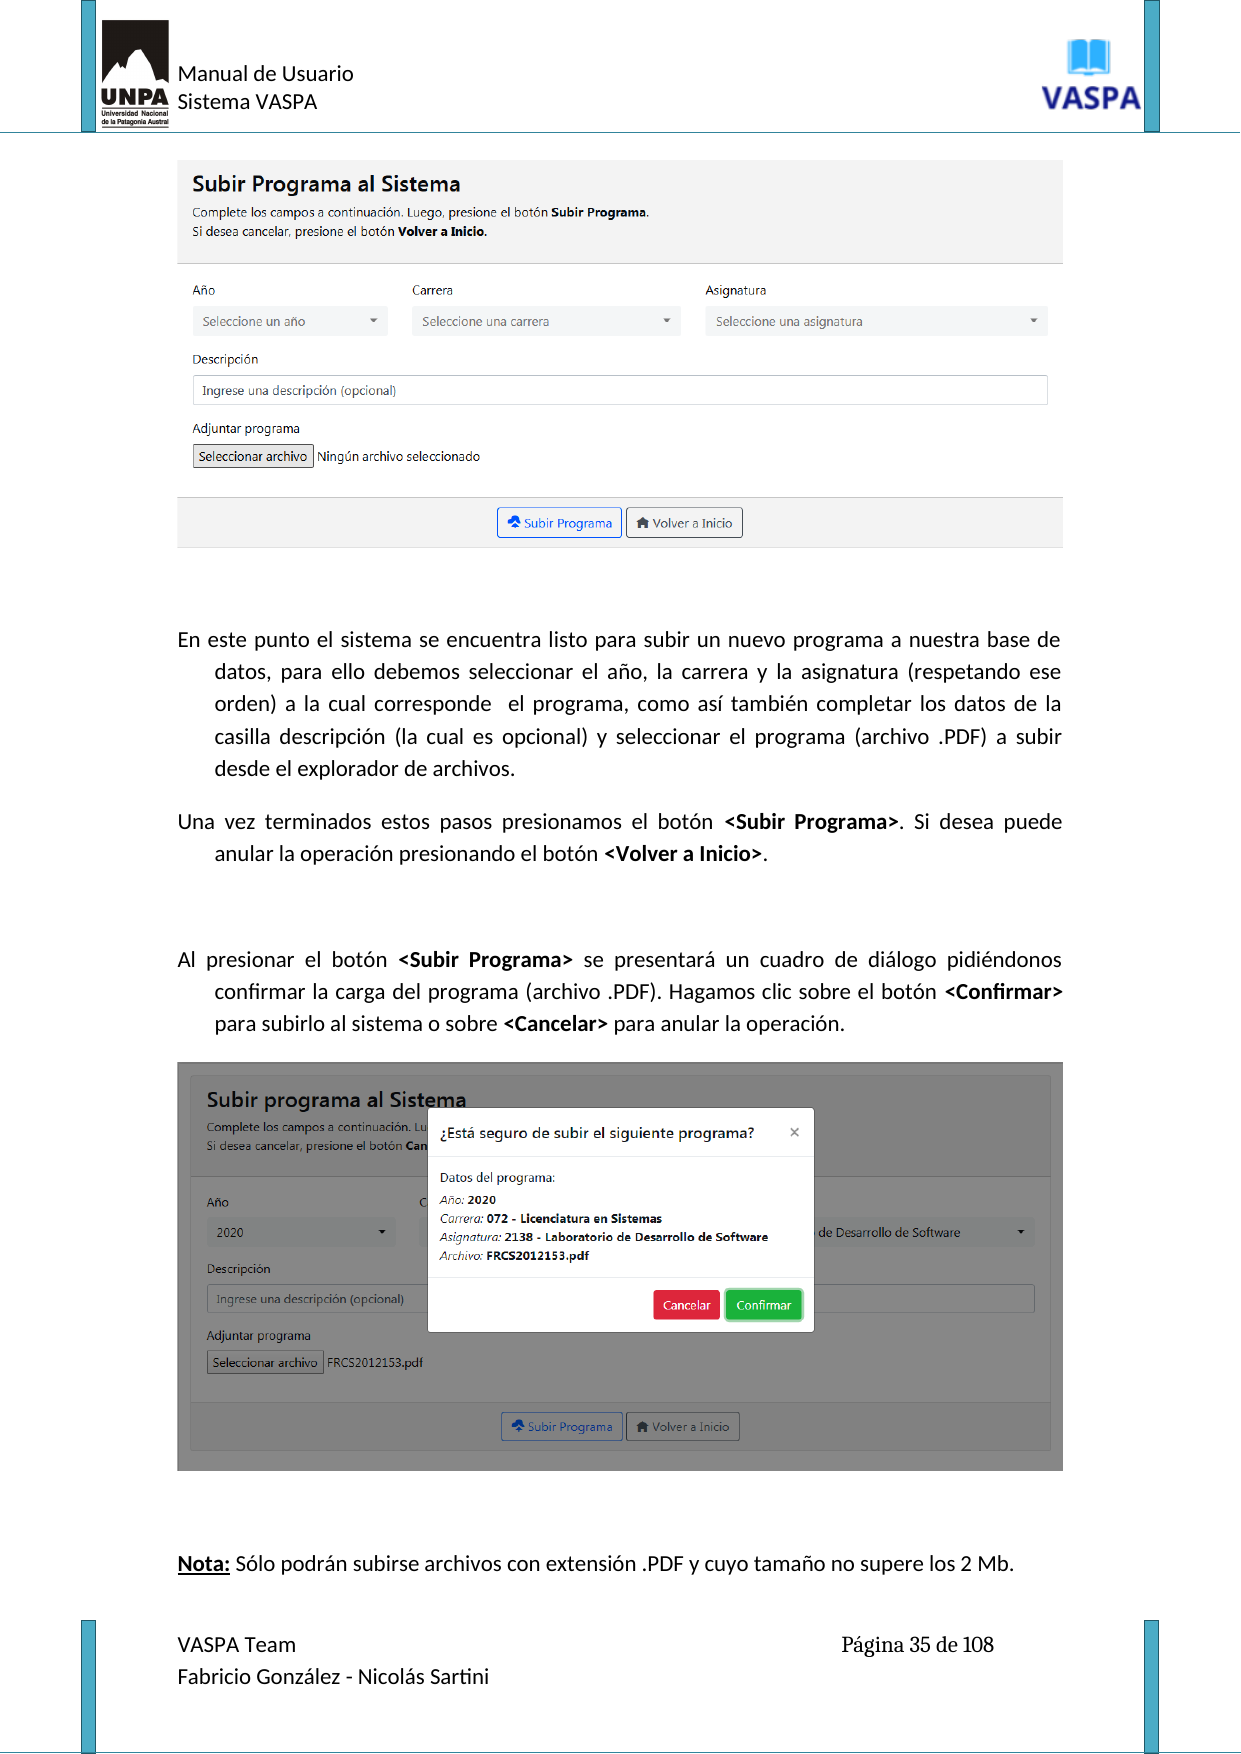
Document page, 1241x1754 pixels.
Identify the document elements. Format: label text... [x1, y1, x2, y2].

picture [100, 18, 170, 129]
picture [1036, 19, 1146, 129]
text Al presionar el botón <Subir Programa> se presentará un cuadro de diálogo pidiéndonos confirmar la carga del programa (archivo .PDF). Hagamos clic sobre el botón <Confirmar> para subirlo al sistema o sobre <Cancelar> para anular la operación. [177, 945, 1063, 1038]
picture [177, 160, 1063, 548]
text Nota: Sólo podrán subirse archivos con extensión .PDF y cuyo tamaño no supere los 2 Mb. [177, 1549, 1063, 1577]
text Una vez terminados estos pasos presionamos el botón <Subir Programa>. Si desea puede anular la operación presionando el botón <Volver a Inicio>. [177, 807, 1063, 867]
text En este punto el sistema se encuentra listo para subir un nuevo programa a nuestra base de datos, para ello debemos seleccionar el año, la carrera y la asignatura (respetando ese orden) a la cual corresponde el programa, como así también completar los datos de la casilla descripción (la cual es opcional) y seleccionar el programa (archivo .PDF) a subir desde el explorador de archivos. [177, 625, 1063, 782]
picture [177, 1062, 1063, 1471]
